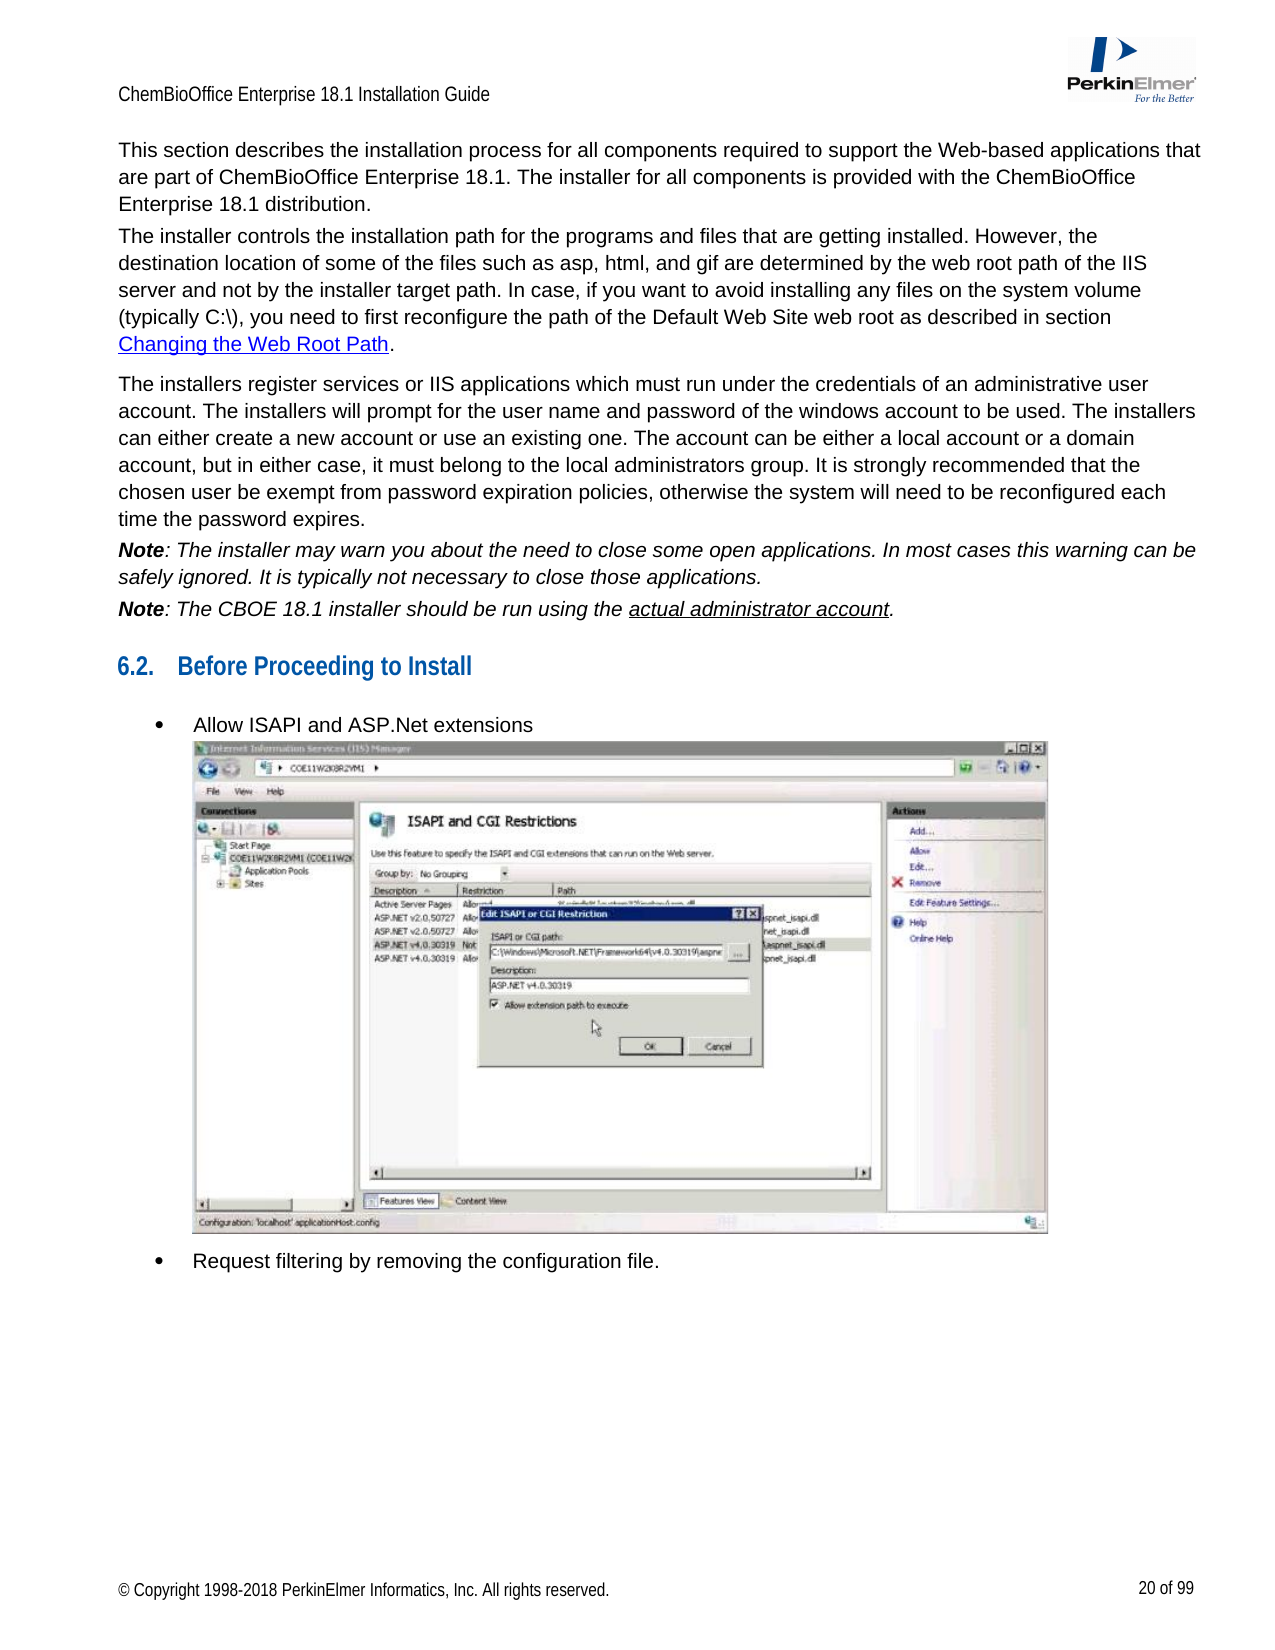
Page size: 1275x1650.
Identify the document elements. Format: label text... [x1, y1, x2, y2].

subtitle Before Proceeding to Install [117, 649, 1204, 681]
text Note: The installer may warn you about the need to close some open applications. In most cases this warning can be safely ignored. It is typically not necessary to close those applications. [118, 535, 1204, 589]
picture [1067, 37, 1197, 102]
text This section describes the installation process for all components required to support the Web-based applications that are part of ChemBioOffice Enterprise 18.1. The installer for all components is provided with the ChemBioOffice Enterprise 18.1 distribution. [118, 135, 1204, 216]
list Allow ISAPI and ASP.Net extensions [156, 710, 1204, 737]
list Request filtering by removing the configuration file. [155, 1246, 1204, 1273]
text Note: The CBOE 18.1 installer should be run using the actual administrator account. [118, 593, 1204, 620]
text The installers register services or IIS applications which must run under the credentials of an administrative user account. The installers will prompt for the user name and password of the windows account to be used. The installers can either create a new account or use an existing one. The account can be either a local account or a domain account, but in either case, it must belong to the local administrators group. It is strongly recommended that the chosen user be exempt from password expiration policies, otherwise the system will need to be reconfigured each time the password expires. [118, 368, 1204, 531]
text The installer controls the installation path for the programs and files that are getting installed. However, the destination location of some of the files such as asp, html, and gif are determined by the web root path of the IIS server and not by the installer target path. In case, if you want to avoid installing any files on the system volume (typically C:\), you need to first reconfigure the path of the Default Web Site web root as described in section Changing the Web Root Path. [118, 220, 1204, 356]
picture [192, 741, 1049, 1234]
